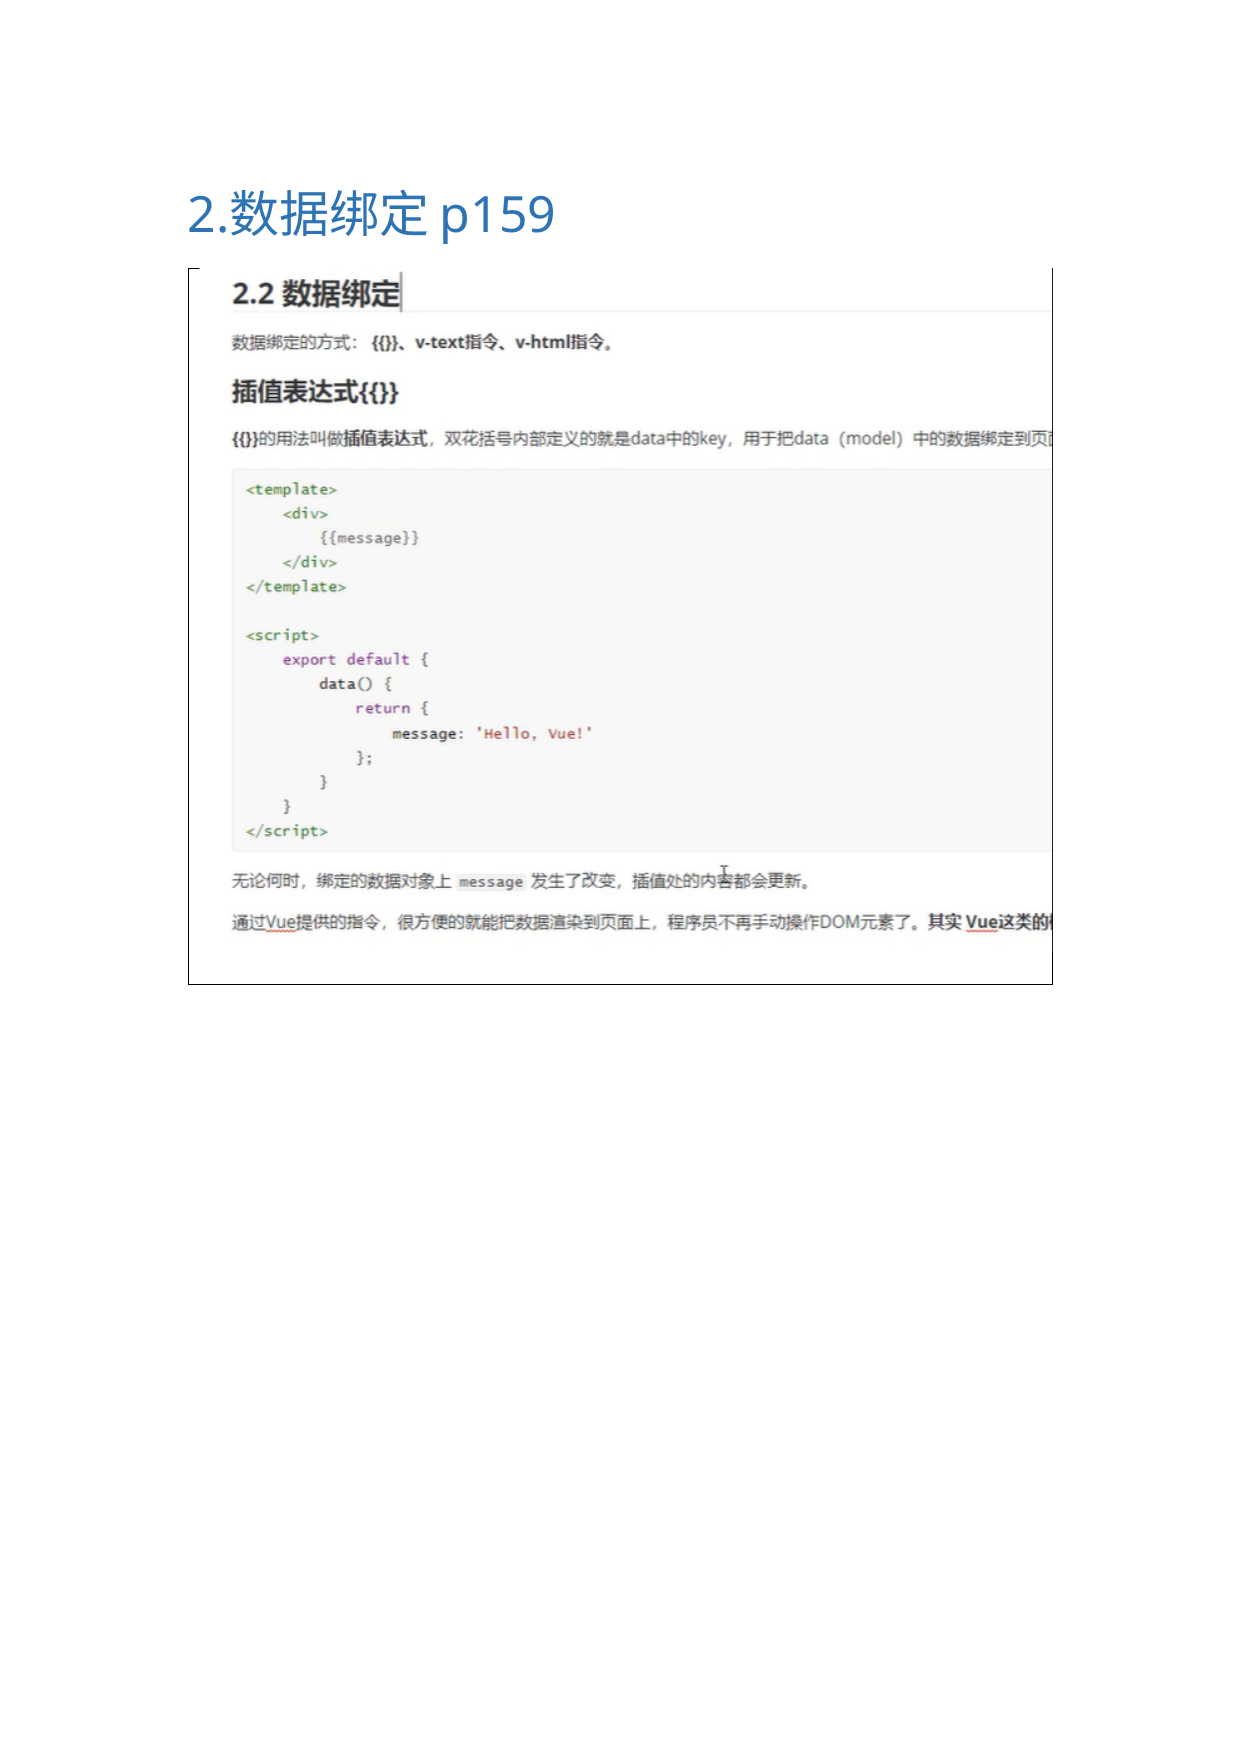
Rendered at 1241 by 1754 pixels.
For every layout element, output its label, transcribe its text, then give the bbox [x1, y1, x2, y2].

table_header [189, 269, 1052, 984]
subtitle 2.数据绑定p159 [187, 162, 1053, 259]
picture [199, 268, 1053, 952]
